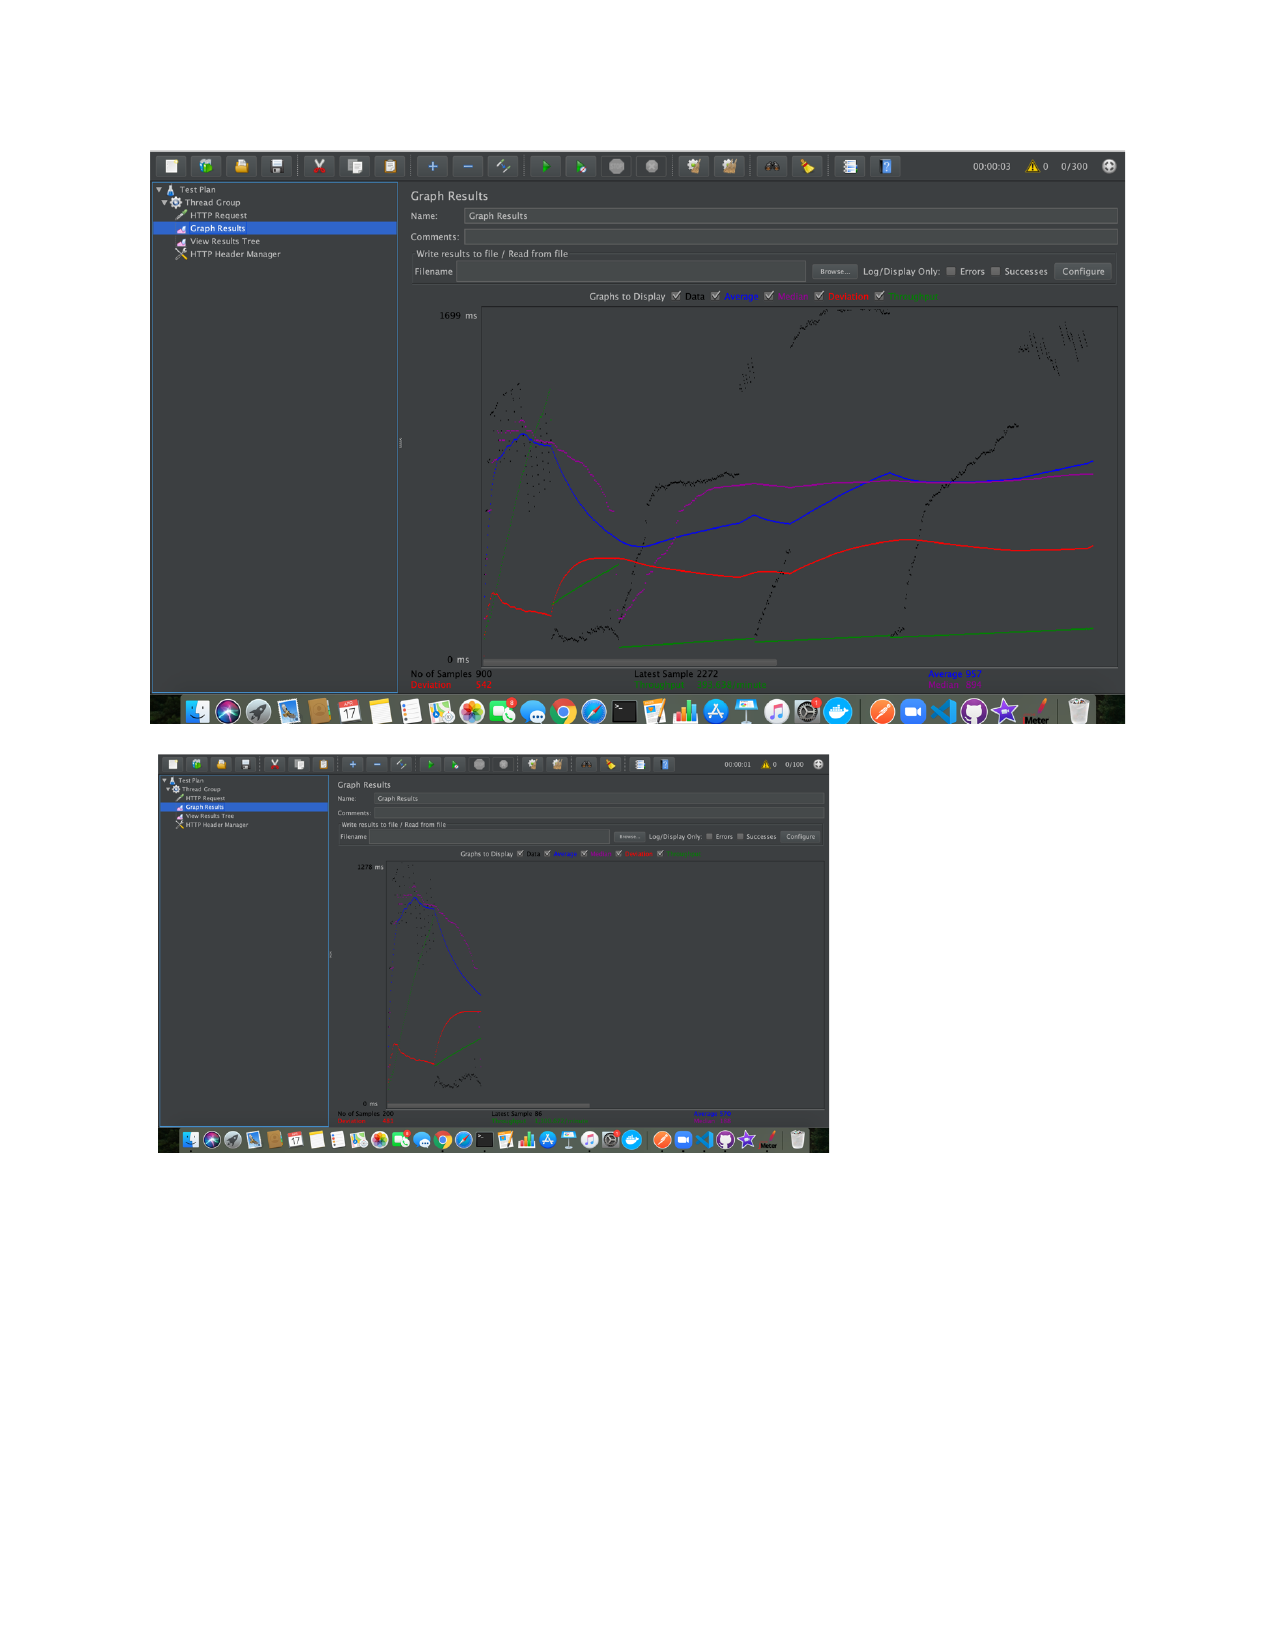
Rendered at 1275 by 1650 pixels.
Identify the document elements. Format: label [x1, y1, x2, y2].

picture [158, 754, 830, 1153]
picture [830, 705, 847, 718]
picture [150, 150, 1125, 724]
